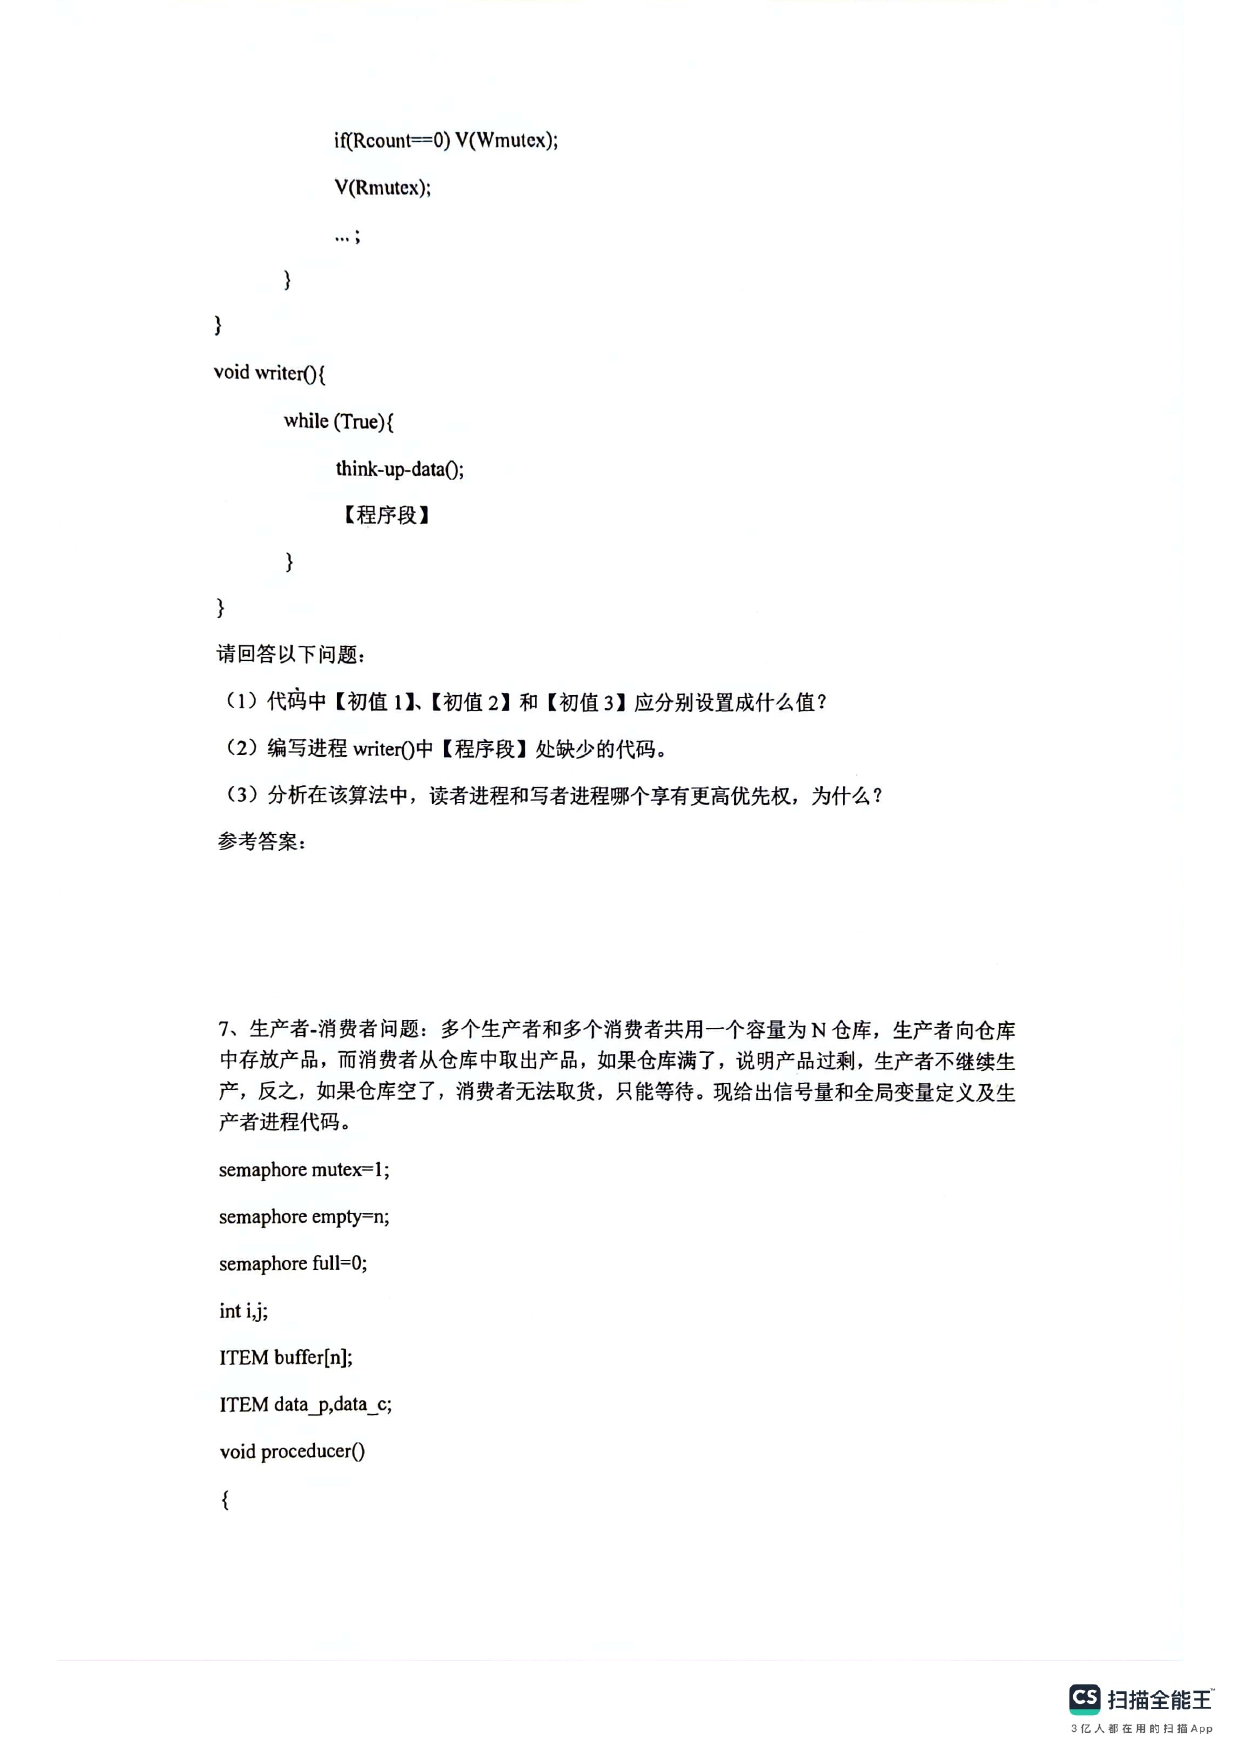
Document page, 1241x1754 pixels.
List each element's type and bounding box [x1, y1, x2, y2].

picture [56, 0, 1184, 1661]
picture [1067, 1681, 1216, 1734]
